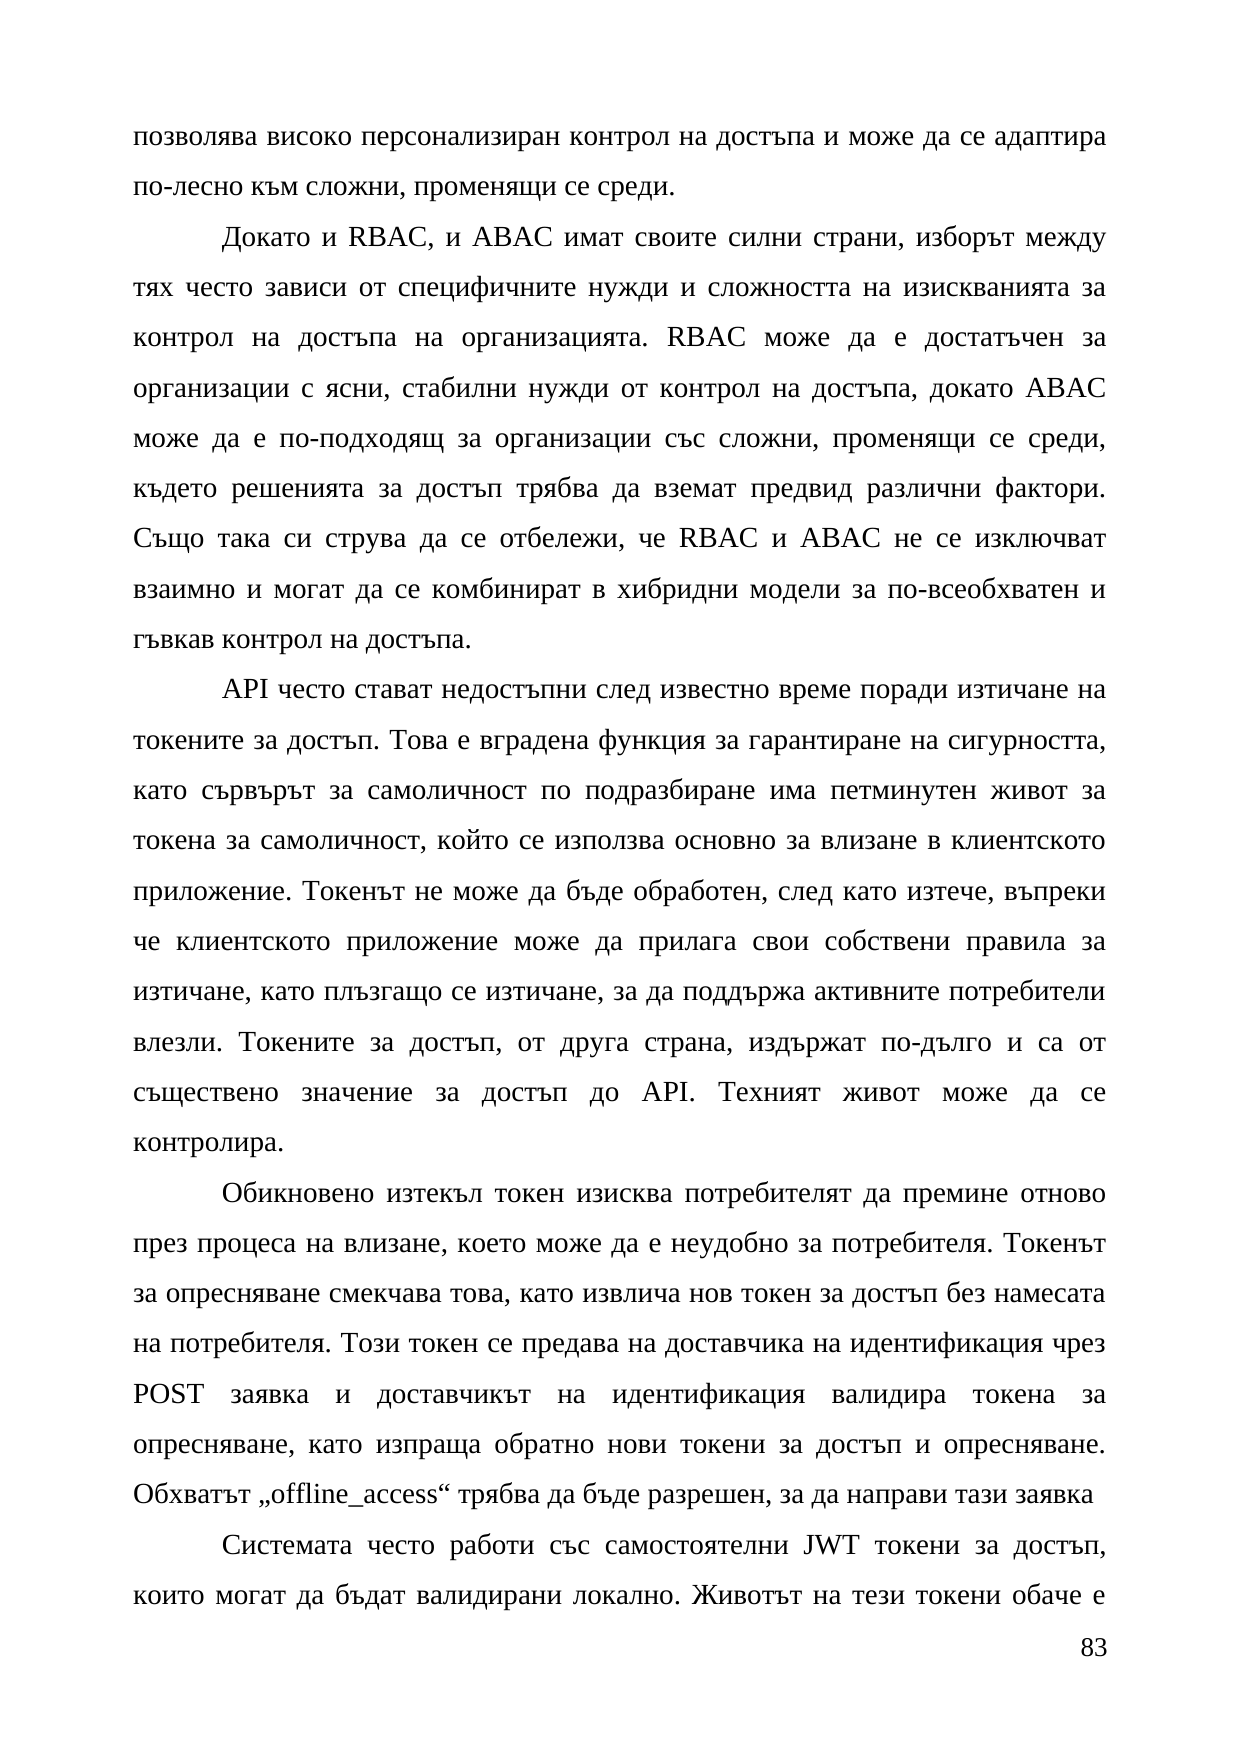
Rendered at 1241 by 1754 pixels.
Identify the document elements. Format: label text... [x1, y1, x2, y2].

text Обикновено изтекъл токен изисква потребителят да премине отново през процеса на влизане, което може да е неудобно за потребителя. Токенът за опресняване смекчава това, като извлича нов токен за достъп без намесата на потребителя. Този токен се предава на доставчика на идентификация чрез POST заявка и доставчикът на идентификация валидира токена за опресняване, като изпраща обратно нови токени за достъп и опресняване. Обхватът „offline_access“ трябва да бъде разрешен, за да направи тази заявка [133, 1175, 1107, 1510]
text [133, 1527, 1107, 1611]
text API често стават недостъпни след известно време поради изтичане на токените за достъп. Това е вградена функция за гарантиране на сигурността, като сървърът за самоличност по подразбиране има петминутен живот за токена за самоличност, който се използва основно за влизане в клиентското приложение. Токенът не може да бъде обработен, след като изтече, въпреки че клиентското приложение може да прилага свои собствени правила за изтичане, като плъзгащо се изтичане, за да поддържа активните потребители влезли. Токените за достъп, от друга страна, издържат по-дълго и са от съществено значение за достъп до API. Техният живот може да се контролира. [133, 672, 1107, 1158]
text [133, 118, 1107, 202]
text Докато и RBAC, и ABAC имат своите силни страни, изборът между тях често зависи от специфичните нужди и сложността на изискванията за контрол на достъпа на организацията. RBAC може да е достатъчен за организации с ясни, стабилни нужди от контрол на достъпа, докато ABAC може да е по-подходящ за организации със сложни, променящи се среди, където решенията за достъп трябва да вземат предвид различни фактори. Също така си струва да се отбележи, че RBAC и ABAC не се изключват взаимно и могат да се комбинират в хибридни модели за по-всеобхватен и гъвкав контрол на достъпа. [133, 219, 1107, 655]
